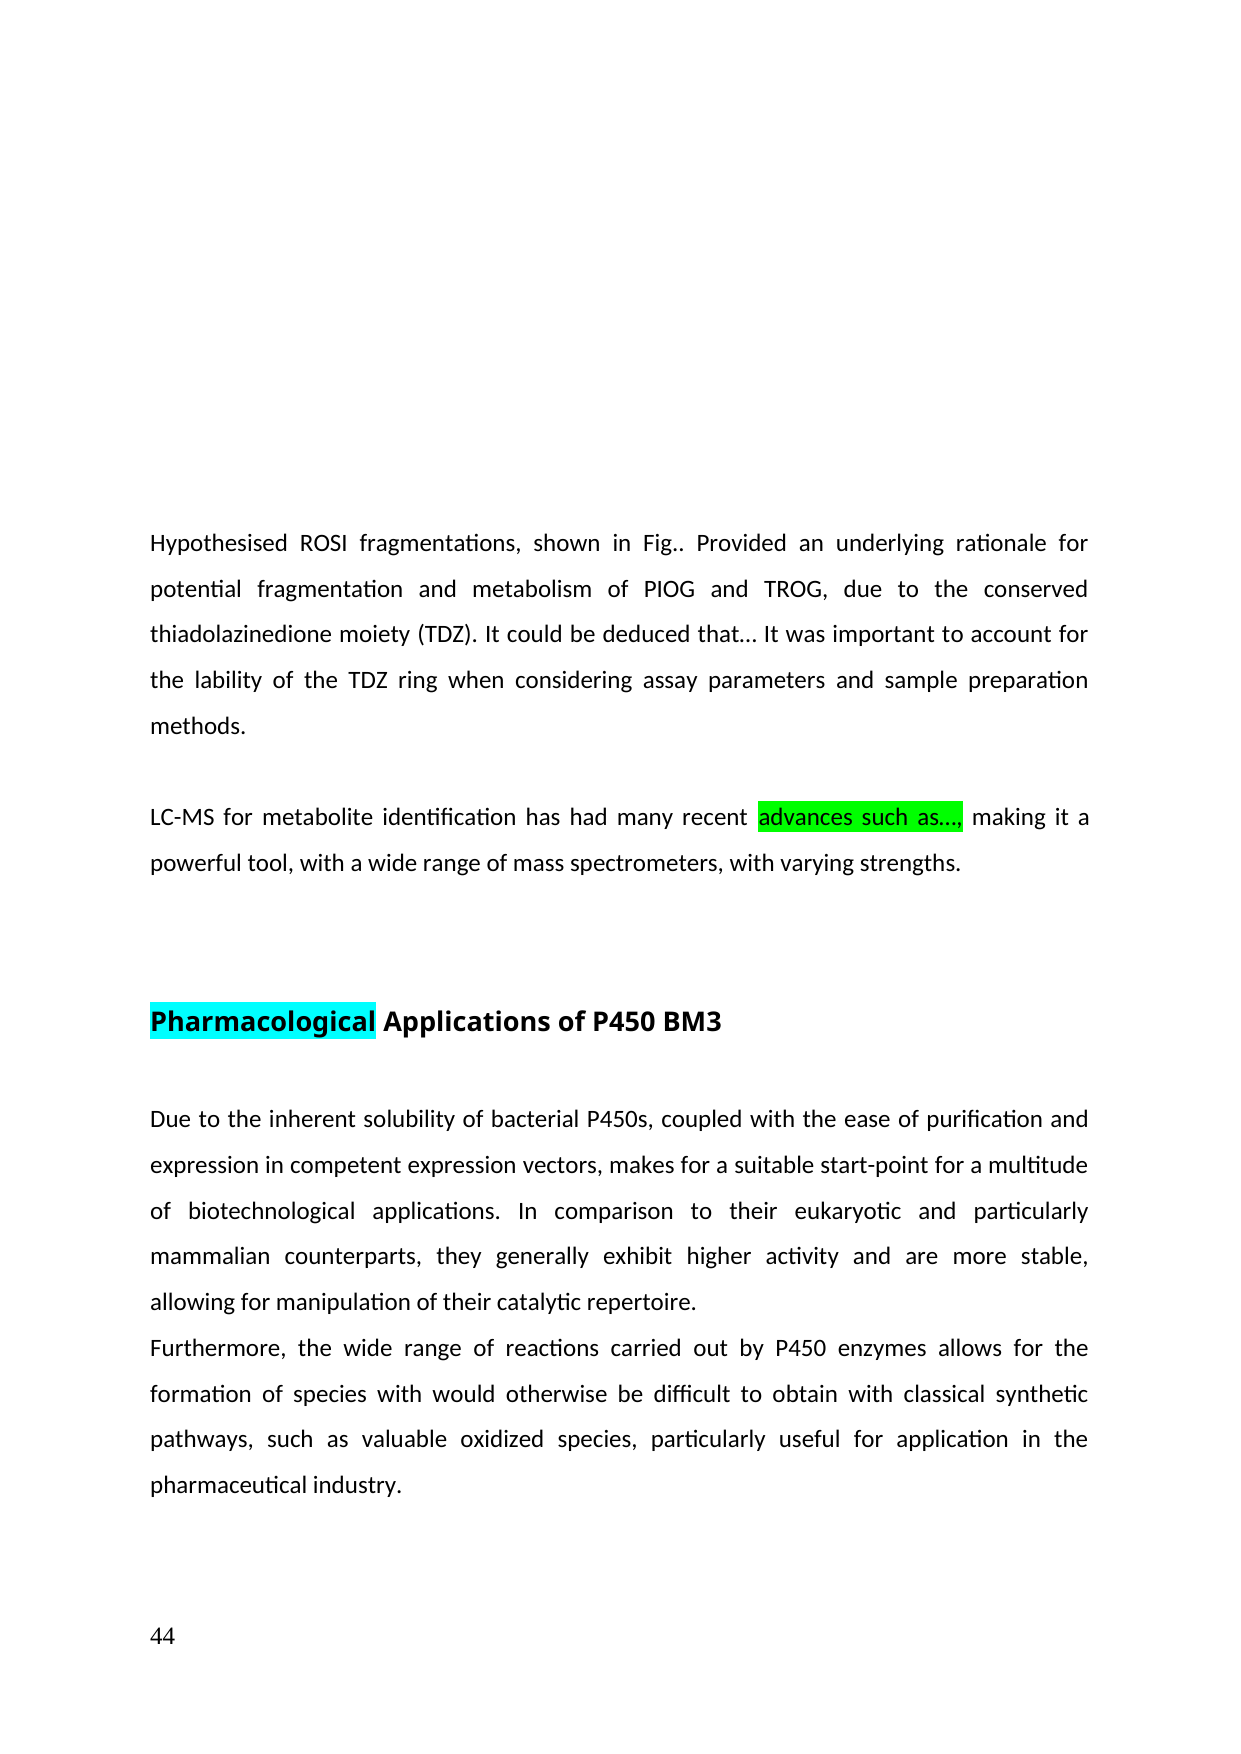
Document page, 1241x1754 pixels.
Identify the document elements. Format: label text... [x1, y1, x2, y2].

text Hypothesised ROSI fragmentations, shown in Fig.. Provided an underlying rationale for potential fragmentation and metabolism of PIOG and TROG, due to the conserved thiadolazinedione moiety (TDZ). It could be deduced that… It was important to account for the lability of the TDZ ring when considering assay parameters and sample preparation methods. [150, 527, 1090, 741]
text LC-MS for metabolite identification has had many recent advances such as…, making it a powerful tool, with a wide range of mass spectrometers, with varying strengths. [150, 801, 1090, 878]
text Furthermore, the wide range of reactions carried out by P450 enzymes allows for the formation of species with would otherwise be difficult to obtain with classical synthetic pathways, such as valuable oxidized species, particularly useful for application in the pharmaceutical industry. [150, 1332, 1090, 1500]
text Due to the inherent solubility of bacterial P450s, coupled with the ease of purification and expression in competent expression vectors, makes for a suitable start-point for a multitude of biotechnological applications. In comparison to their eukaryotic and particularly mammalian counterparts, they generally exhibit higher activity and are more stable, allowing for manipulation of their catalytic repertoire. [150, 1103, 1090, 1317]
subtitle Pharmacological Applications of P450 BM3 [376, 1002, 1090, 1039]
